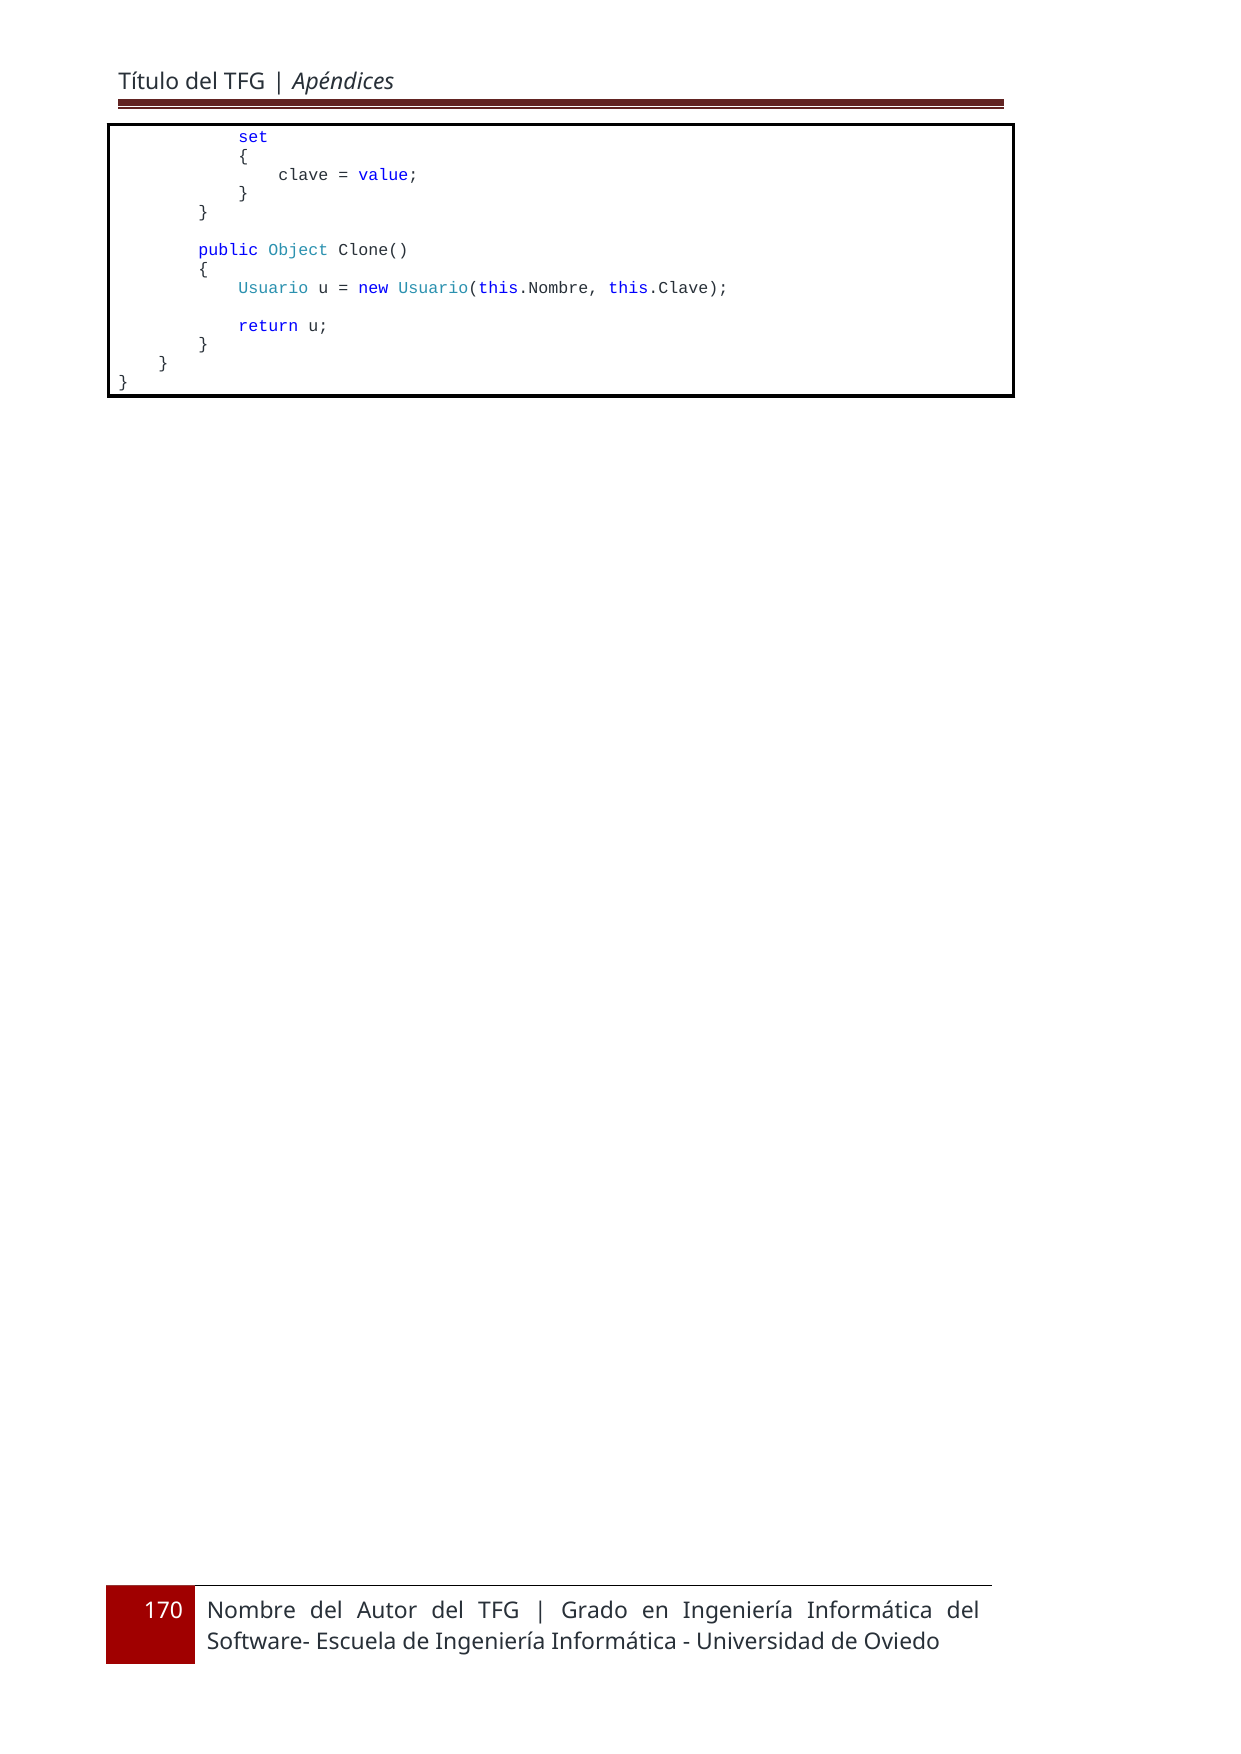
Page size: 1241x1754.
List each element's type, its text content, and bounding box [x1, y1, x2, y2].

text { [118, 261, 1004, 279]
text } [110, 368, 1012, 394]
text { [118, 147, 1004, 166]
text } [118, 355, 1004, 368]
text clave = value; [118, 166, 1004, 185]
text } [118, 204, 1004, 223]
text } [118, 336, 1004, 355]
text } [118, 185, 1004, 204]
text public Object Clone() [118, 242, 1004, 261]
text set [110, 126, 1012, 147]
text Usuario u = new Usuario(this.Nombre, this.Clave); [118, 279, 1004, 298]
text return u; [118, 317, 1004, 336]
